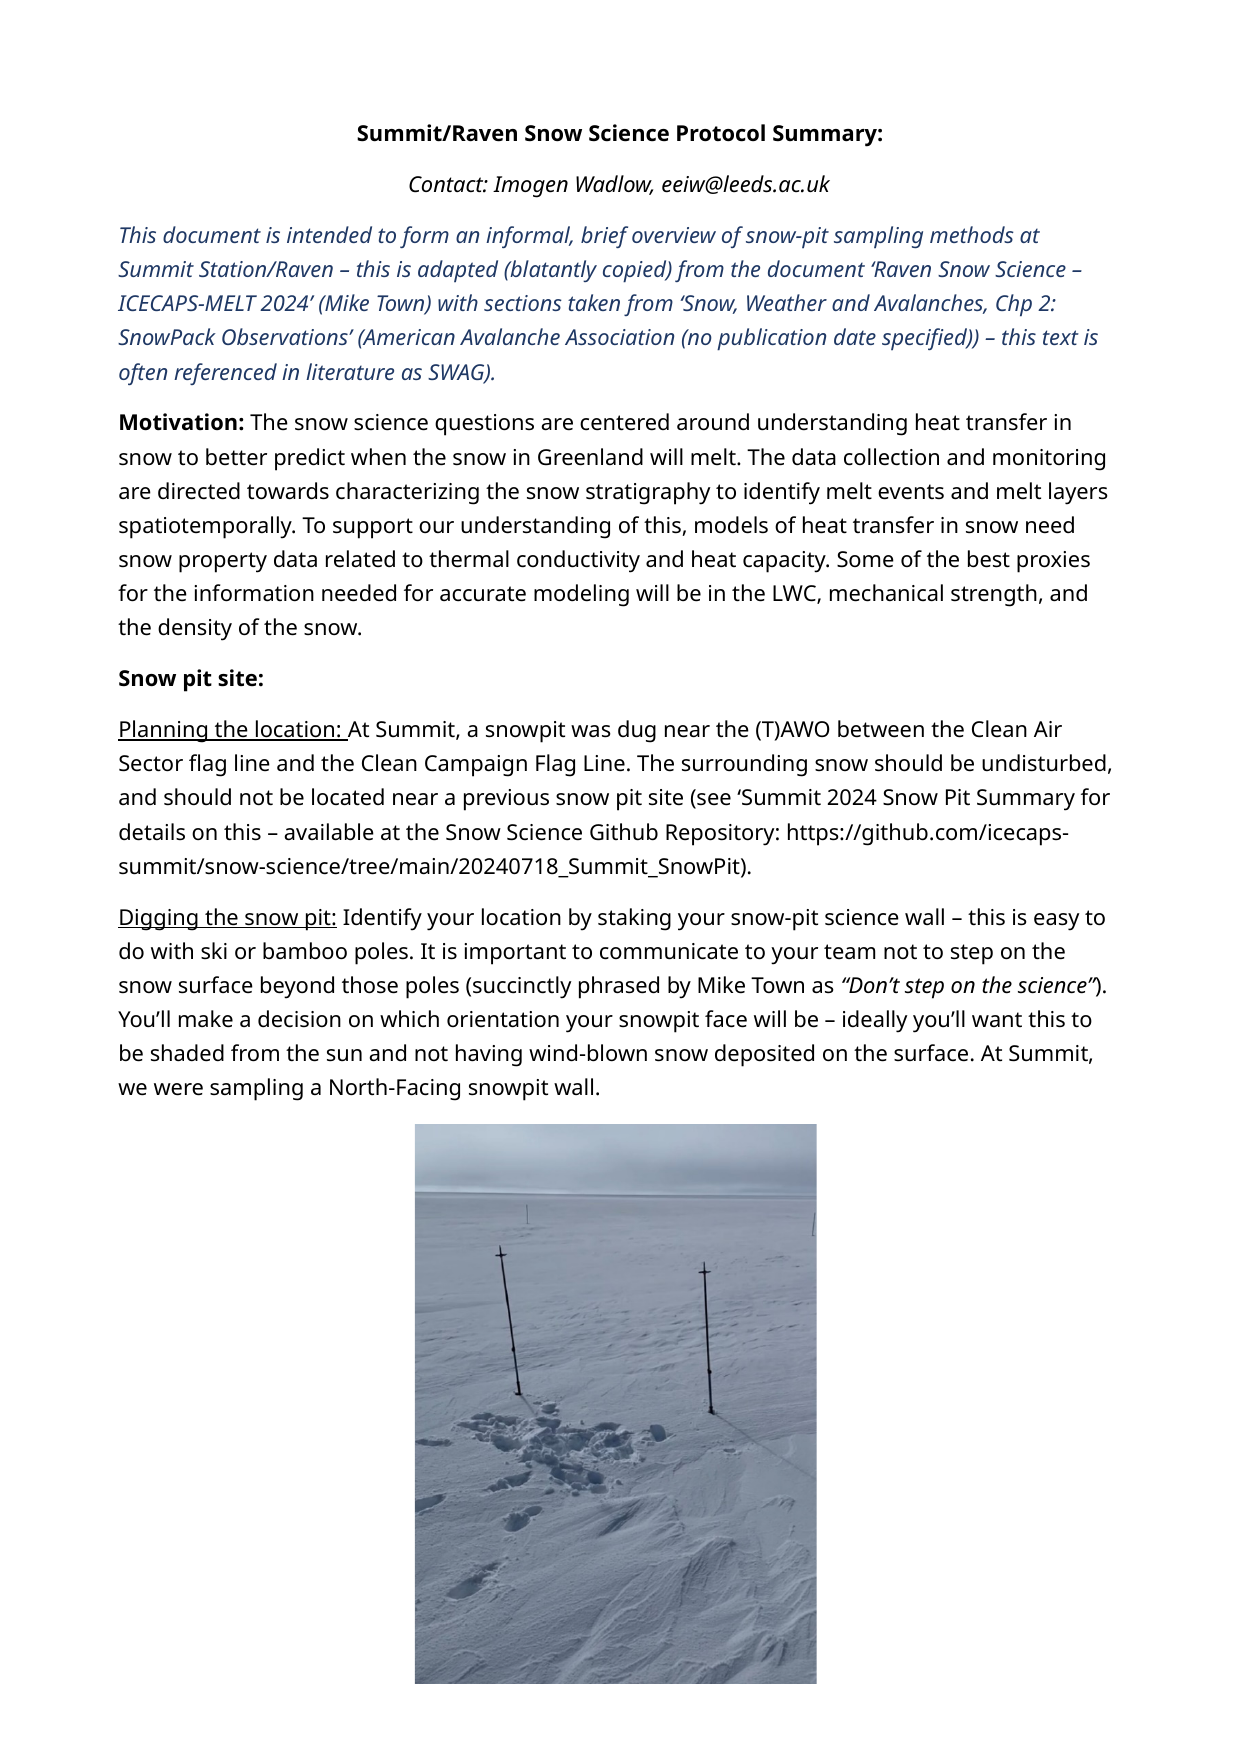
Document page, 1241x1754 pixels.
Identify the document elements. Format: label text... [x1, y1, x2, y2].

text Summit/Raven Snow Science Protocol Summary: [118, 118, 1122, 148]
text This document is intended to form an informal, brief overview of snow-pit sampling methods at Summit Station/Raven – this is adapted (blatantly copied) from the document ‘Raven Snow Science – ICECAPS-MELT 2024’ (Mike Town) with sections taken from ‘Snow, Weather and Avalanches, Chp 2: SnowPack Observations’ (American Avalanche Association (no publication date specified)) – this text is often referenced in literature as SWAG). [118, 220, 1122, 386]
text Motivation: The snow science questions are centered around understanding heat transfer in snow to better predict when the snow in Greenland will melt. The data collection and monitoring are directed towards characterizing the snow stratigraphy to identify melt events and melt layers spatiotemporally. To support our understanding of this, models of heat transfer in snow need snow property data related to thermal conductivity and heat capacity. Some of the best proxies for the information needed for accurate modeling will be in the LWC, mechanical strength, and the density of the snow. [118, 407, 1122, 642]
text Snow pit site: [118, 663, 1122, 693]
text Contact: Imogen Wadlow, eeiw@leeds.ac.uk [118, 169, 1122, 199]
text Digging the snow pit: Identify your location by staking your snow-pit science wall – this is easy to do with ski or bamboo poles. It is important to communicate to your team not to step on the snow surface beyond those poles (succinctly phrased by Mike Town as “Don’t step on the science”). You’ll make a decision on which orientation your snowpit face will be – ideally you’ll want this to be shaded from the sun and not having wind-blown snow deposited on the surface. At Summit, we were sampling a North-Facing snowpit wall. [118, 901, 1122, 1102]
text Planning the location: At Summit, a snowpit was dug near the (T)AWO between the Clean Air Sector flag line and the Clean Campaign Flag Line. The surrounding snow should be undisturbed, and should not be located near a previous snow pit site (see ‘Summit 2024 Snow Pit Summary for details on this – available at the Snow Science Github Repository: https://github.com/icecaps-summit/snow-science/tree/main/20240718_Summit_SnowPit). [118, 714, 1122, 880]
